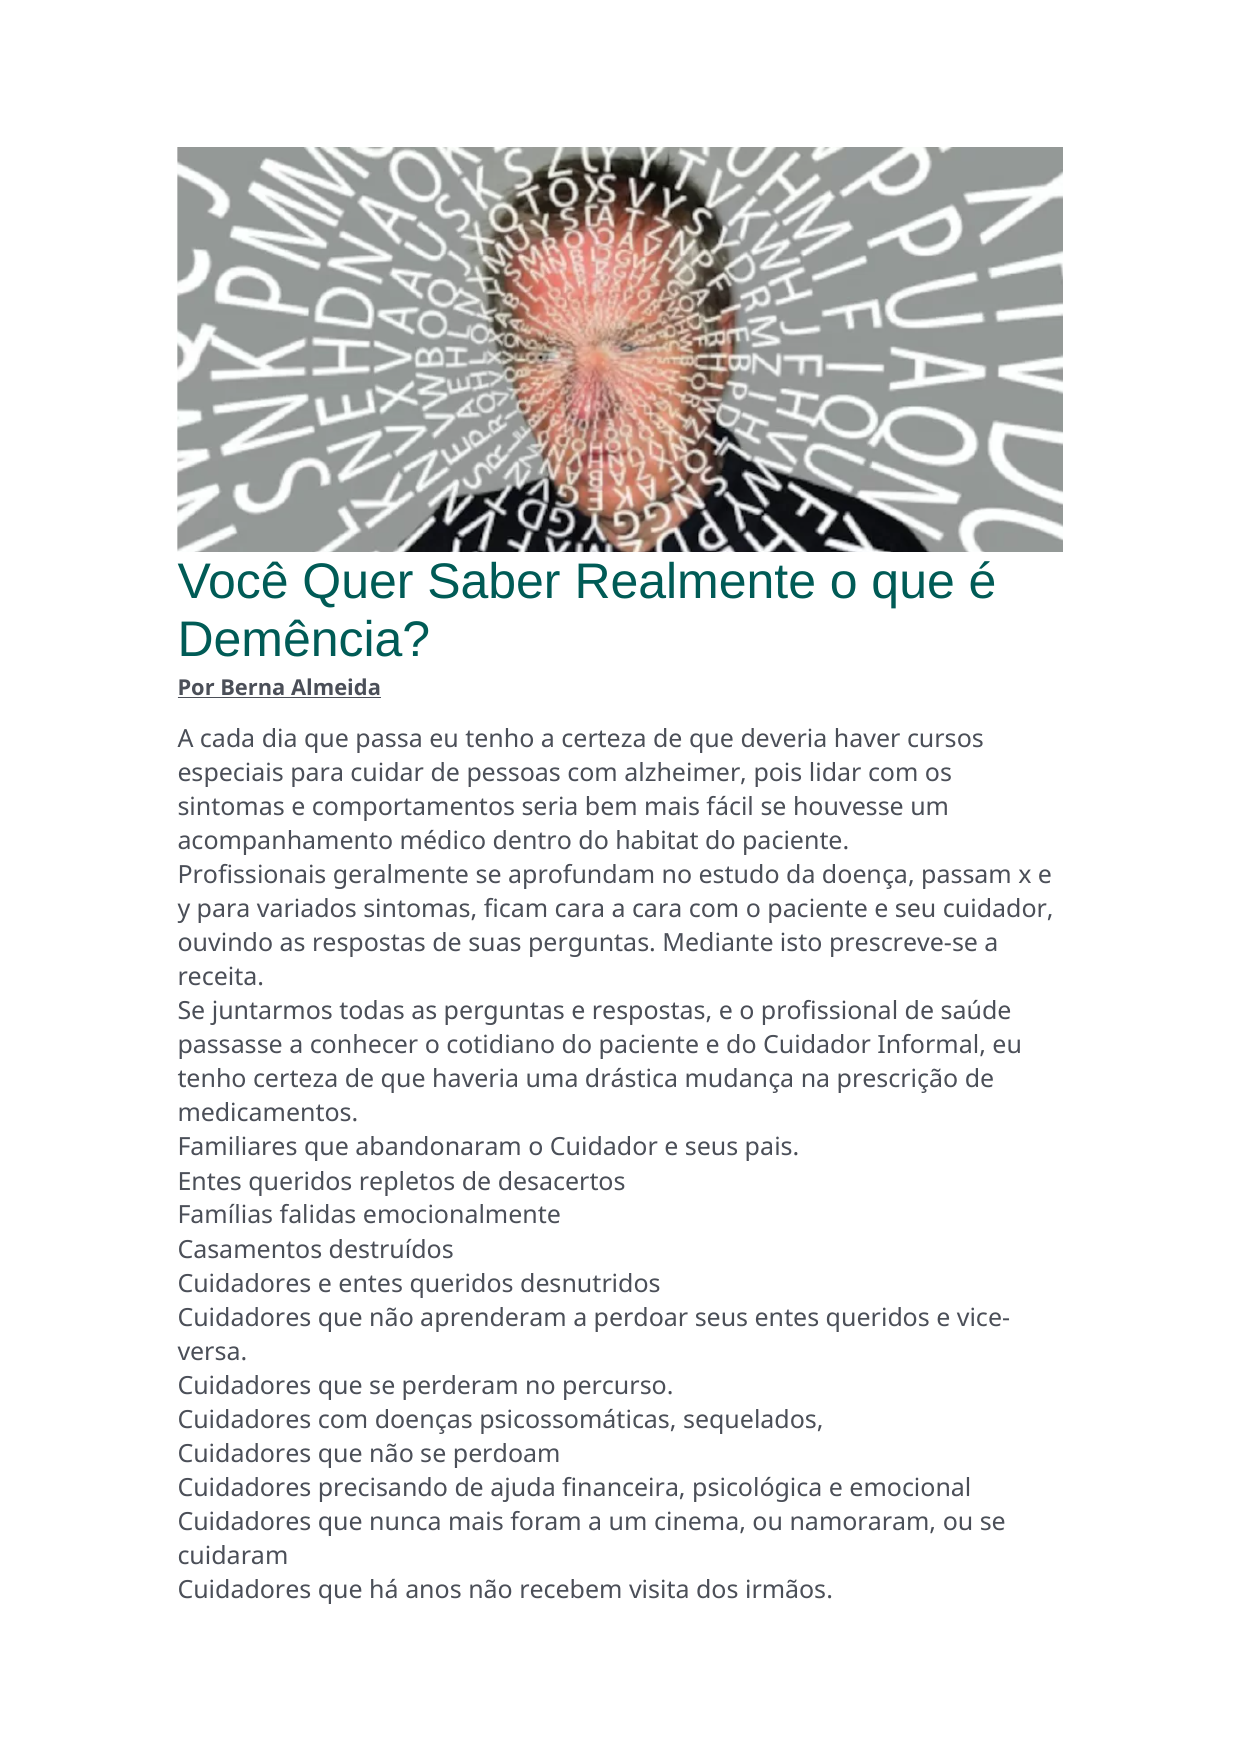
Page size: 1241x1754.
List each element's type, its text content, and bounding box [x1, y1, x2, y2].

text Casamentos destruídos [177, 1231, 1063, 1265]
picture [177, 147, 1063, 552]
text Se juntarmos todas as perguntas e respostas, e o profissional de saúde passasse a conhecer o cotidiano do paciente e do Cuidador Informal, eu tenho certeza de que haveria uma drástica mudança na prescrição de medicamentos. [177, 993, 1063, 1129]
text Profissionais geralmente se aprofundam no estudo da doença, passam x e y para variados sintomas, ficam cara a cara com o paciente e seu cuidador, ouvindo as respostas de suas perguntas. Mediante isto prescreve-se a receita. [177, 857, 1063, 993]
text A cada dia que passa eu tenho a certeza de que deveria haver cursos especiais para cuidar de pessoas com alzheimer, pois lidar com os sintomas e comportamentos seria bem mais fácil se houvesse um acompanhamento médico dentro do habitat do paciente. [177, 720, 1063, 857]
text Famílias falidas emocionalmente [177, 1197, 1063, 1231]
text Cuidadores e entes queridos desnutridos [177, 1265, 1063, 1299]
text Cuidadores que há anos não recebem visita dos irmãos. [177, 1572, 1063, 1606]
text Cuidadores precisando de ajuda financeira, psicológica e emocional [177, 1470, 1063, 1504]
text Cuidadores que não se perdoam [177, 1436, 1063, 1470]
text Por Berna Almeida [177, 672, 1063, 701]
text Cuidadores com doenças psicossomáticas, sequelados, [177, 1402, 1063, 1436]
subtitle Você Quer Saber Realmente o que é Demência? [177, 552, 1063, 667]
text Entes queridos repletos de desacertos [177, 1163, 1063, 1197]
text Cuidadores que nunca mais foram a um cinema, ou namoraram, ou se cuidaram [177, 1504, 1063, 1572]
text Cuidadores que se perderam no percurso. [177, 1367, 1063, 1402]
text Familiares que abandonaram o Cuidador e seus pais. [177, 1129, 1063, 1163]
text Cuidadores que não aprenderam a perdoar seus entes queridos e vice-versa. [177, 1299, 1063, 1367]
